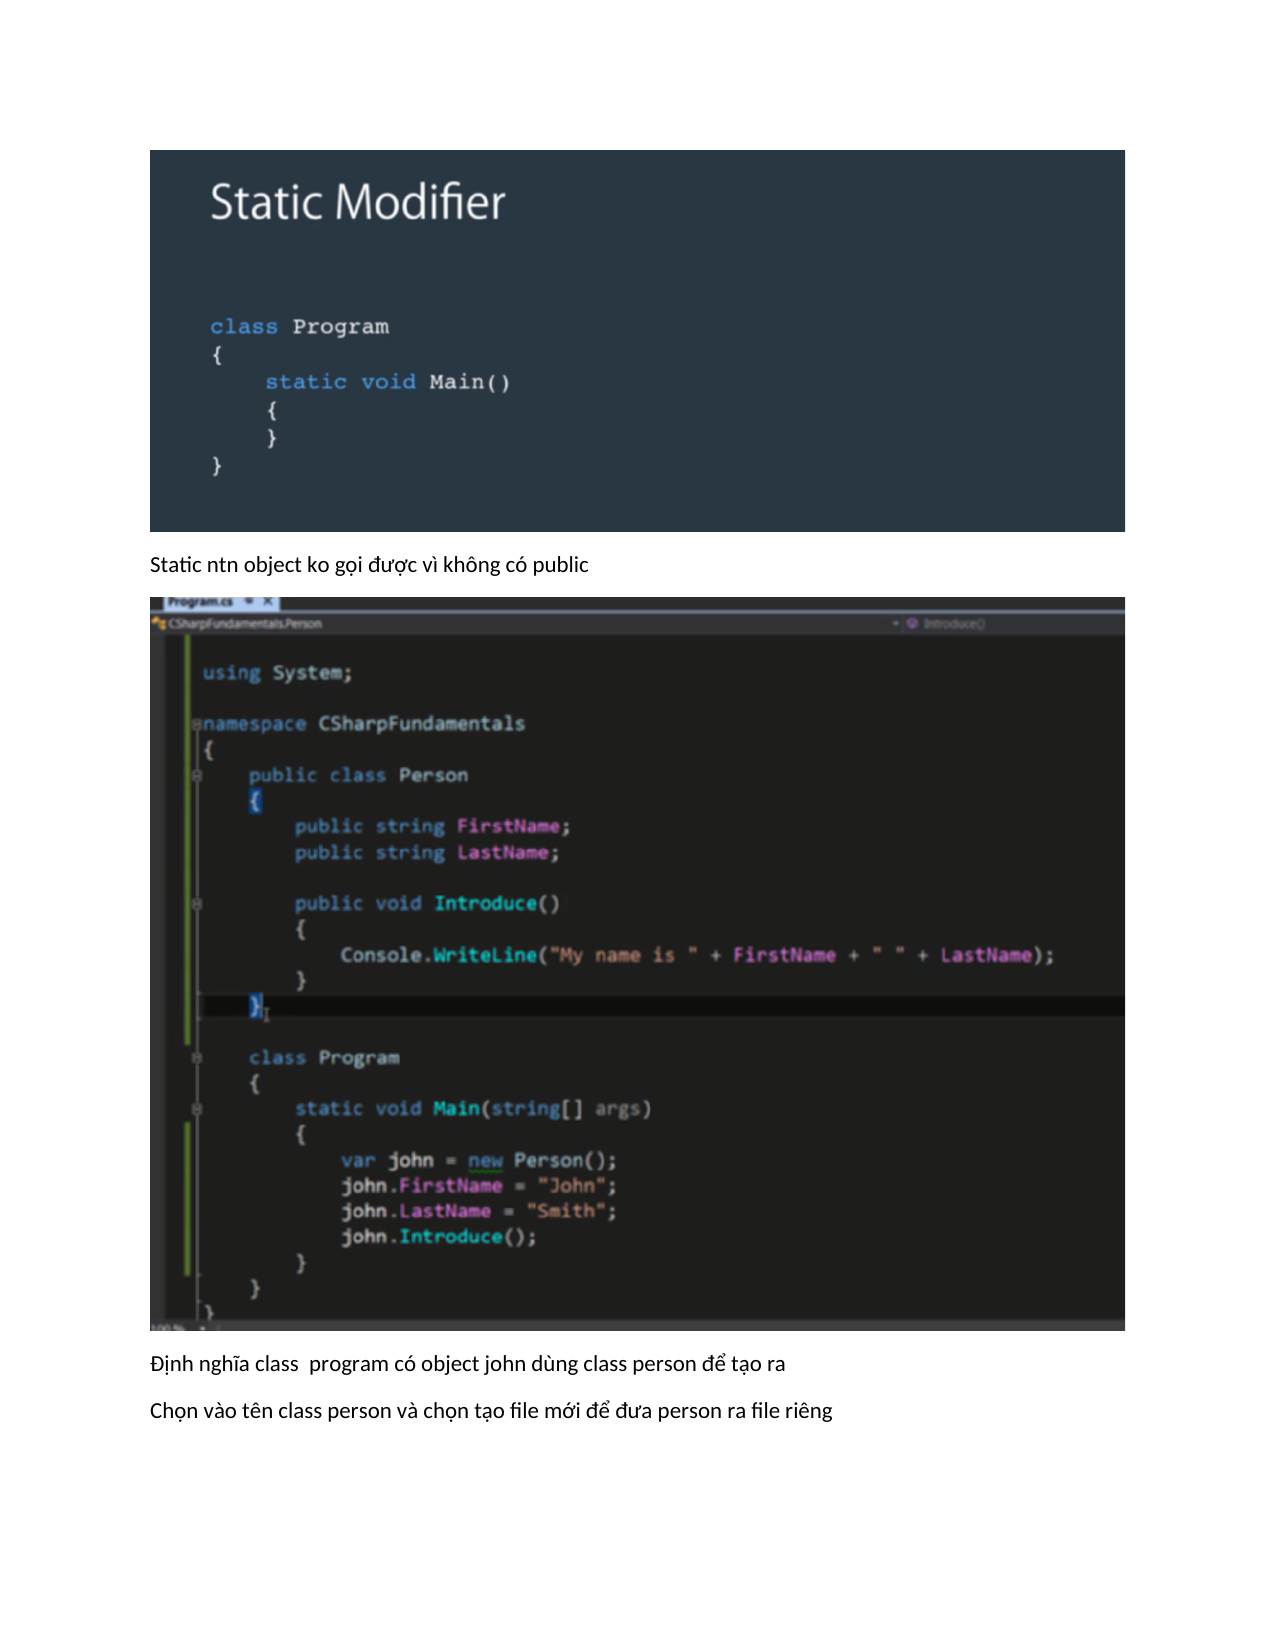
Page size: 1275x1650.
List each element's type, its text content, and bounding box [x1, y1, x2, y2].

picture [150, 150, 1125, 532]
text Static ntn object ko gọi được vì không có public [150, 550, 1125, 578]
picture [150, 597, 1125, 1331]
text Chọn vào tên class person và chọn tạo file mới để đưa person ra file riêng [150, 1396, 1125, 1424]
text Định nghĩa class program có object john dùng class person để tạo ra [150, 1349, 1125, 1377]
